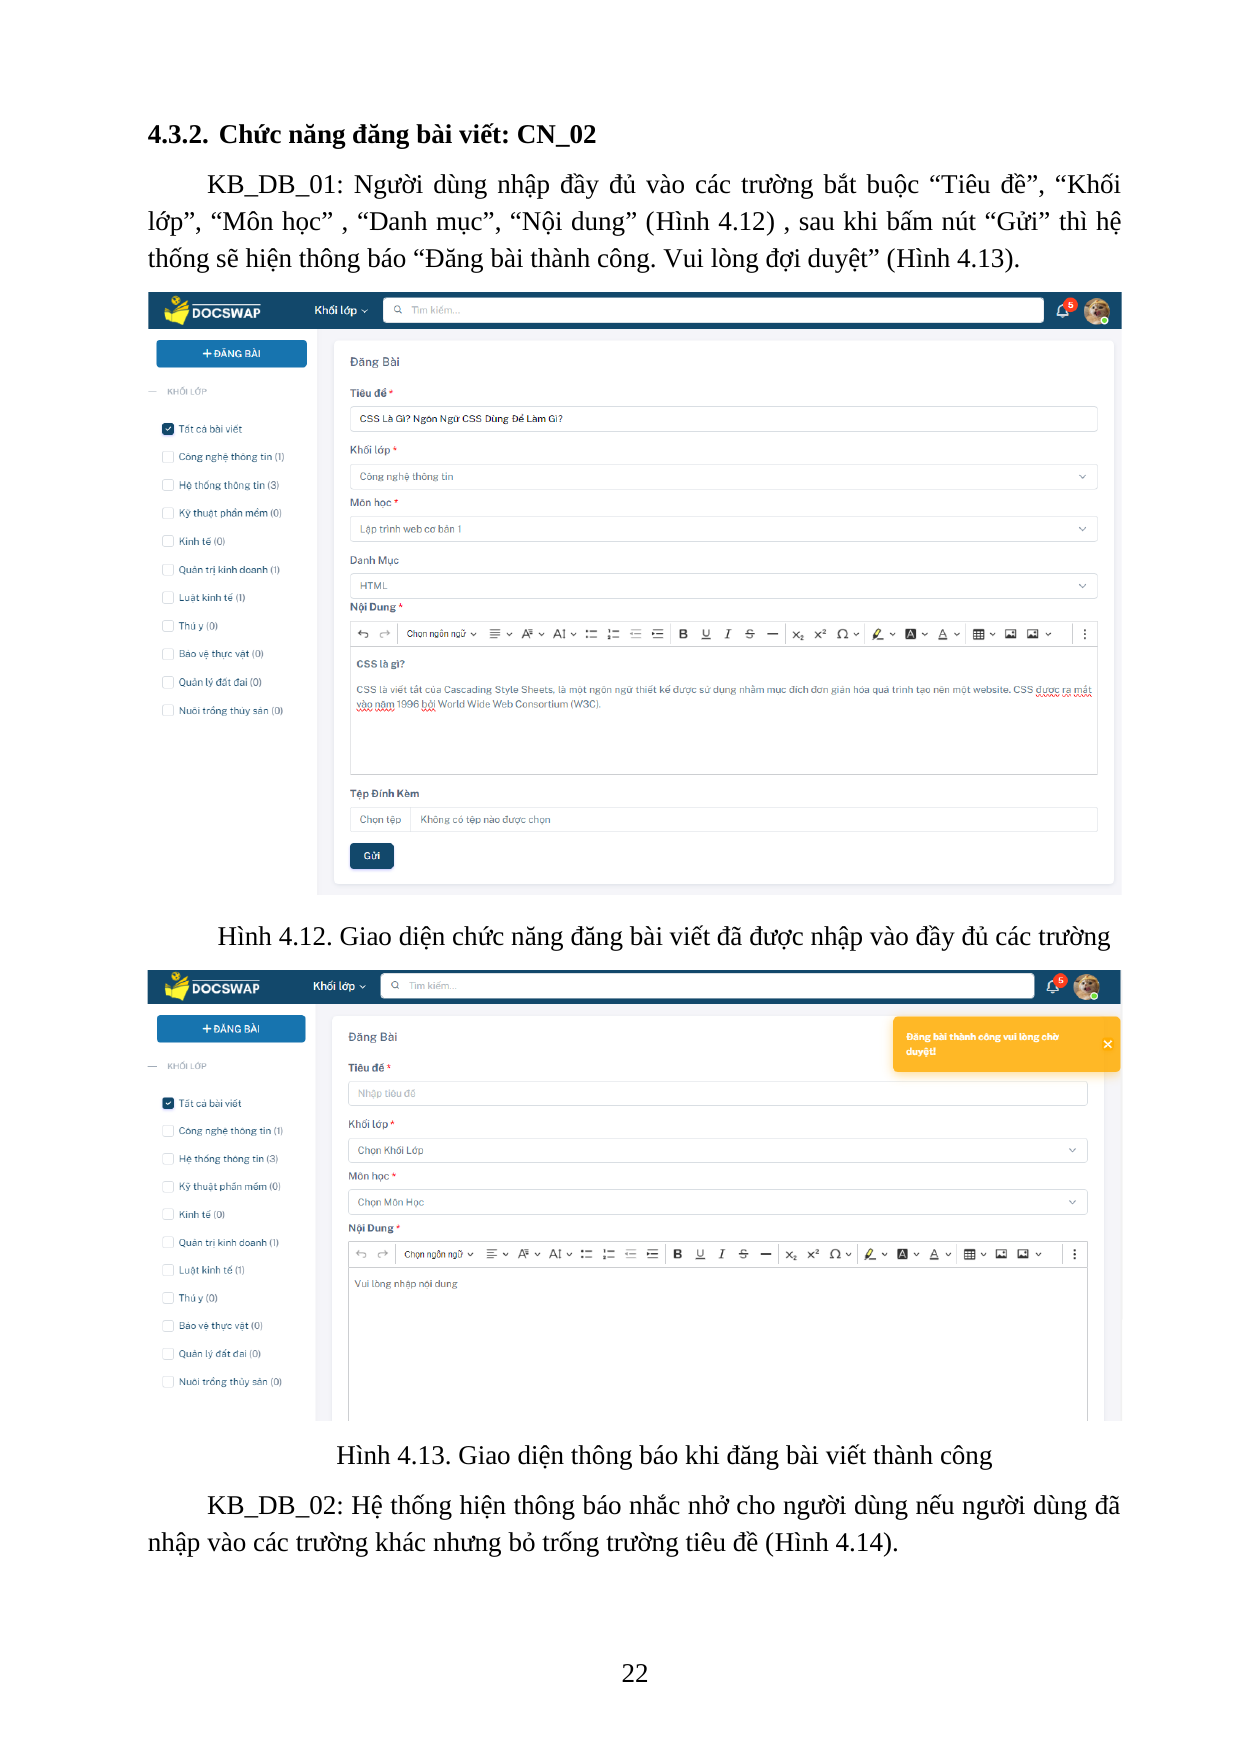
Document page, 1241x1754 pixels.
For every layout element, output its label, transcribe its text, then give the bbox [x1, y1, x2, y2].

subtitle Chức năng đăng bài viết: CN_02 [148, 118, 1122, 149]
picture [147, 970, 1123, 1421]
picture [148, 292, 1122, 902]
